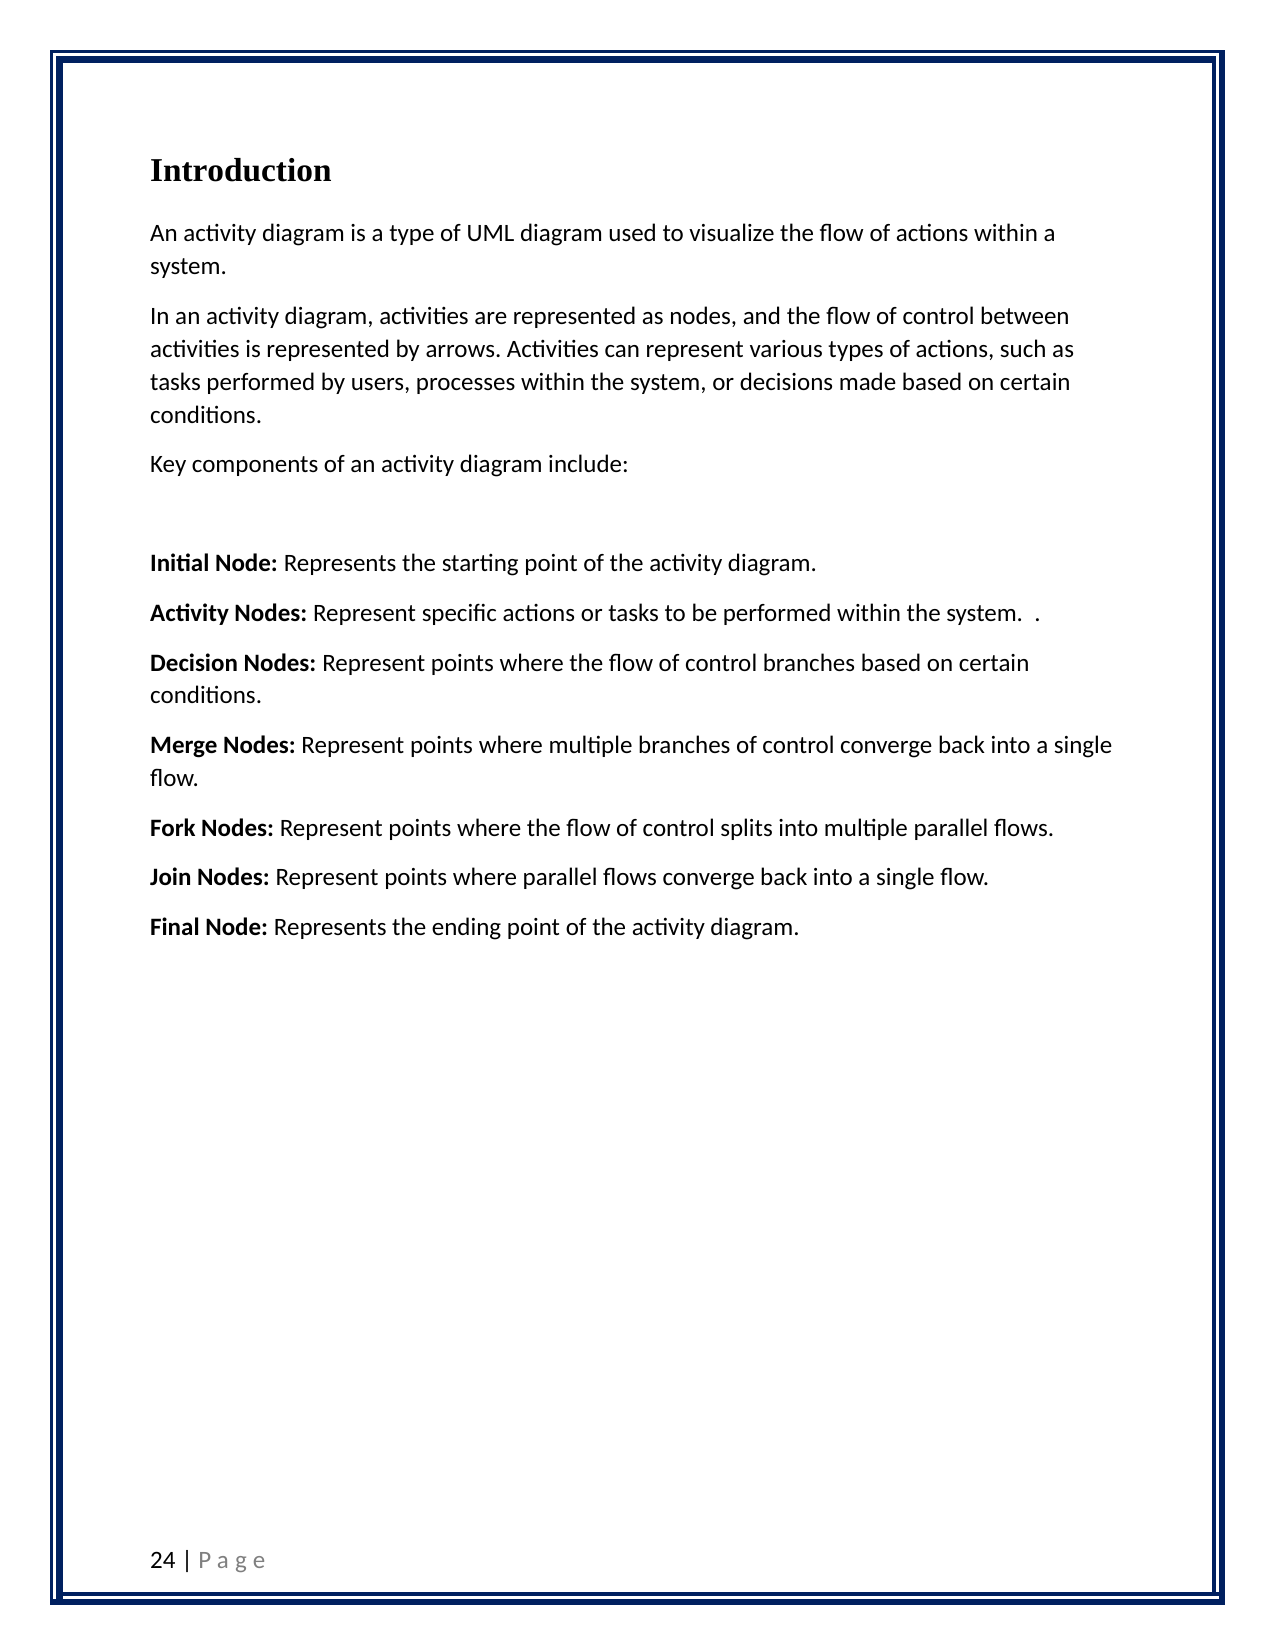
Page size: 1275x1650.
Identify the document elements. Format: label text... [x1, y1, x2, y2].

text Activity Nodes: Represent specific actions or tasks to be performed within the system. . [150, 597, 1125, 628]
text Key components of an activity diagram include: [150, 448, 1125, 479]
subtitle Introduction [150, 150, 1125, 188]
text Decision Nodes: Represent points where the flow of control branches based on certain conditions. [150, 647, 1125, 710]
text In an activity diagram, activities are represented as nodes, and the flow of control between activities is represented by arrows. Activities can represent various types of actions, such as tasks performed by users, processes within the system, or decisions made based on certain conditions. [150, 300, 1125, 429]
text Join Nodes: Represent points where parallel flows converge back into a single flow. [150, 861, 1125, 892]
text Merge Nodes: Represent points where multiple branches of control converge back into a single flow. [150, 729, 1125, 793]
text An activity diagram is a type of UML diagram used to visualize the flow of actions within a system. [150, 217, 1125, 281]
text Final Node: Represents the ending point of the activity diagram. [150, 911, 1125, 941]
text Initial Node: Represents the starting point of the activity diagram. [150, 547, 1125, 578]
text Fork Nodes: Represent points where the flow of control splits into multiple parallel flows. [150, 812, 1125, 842]
